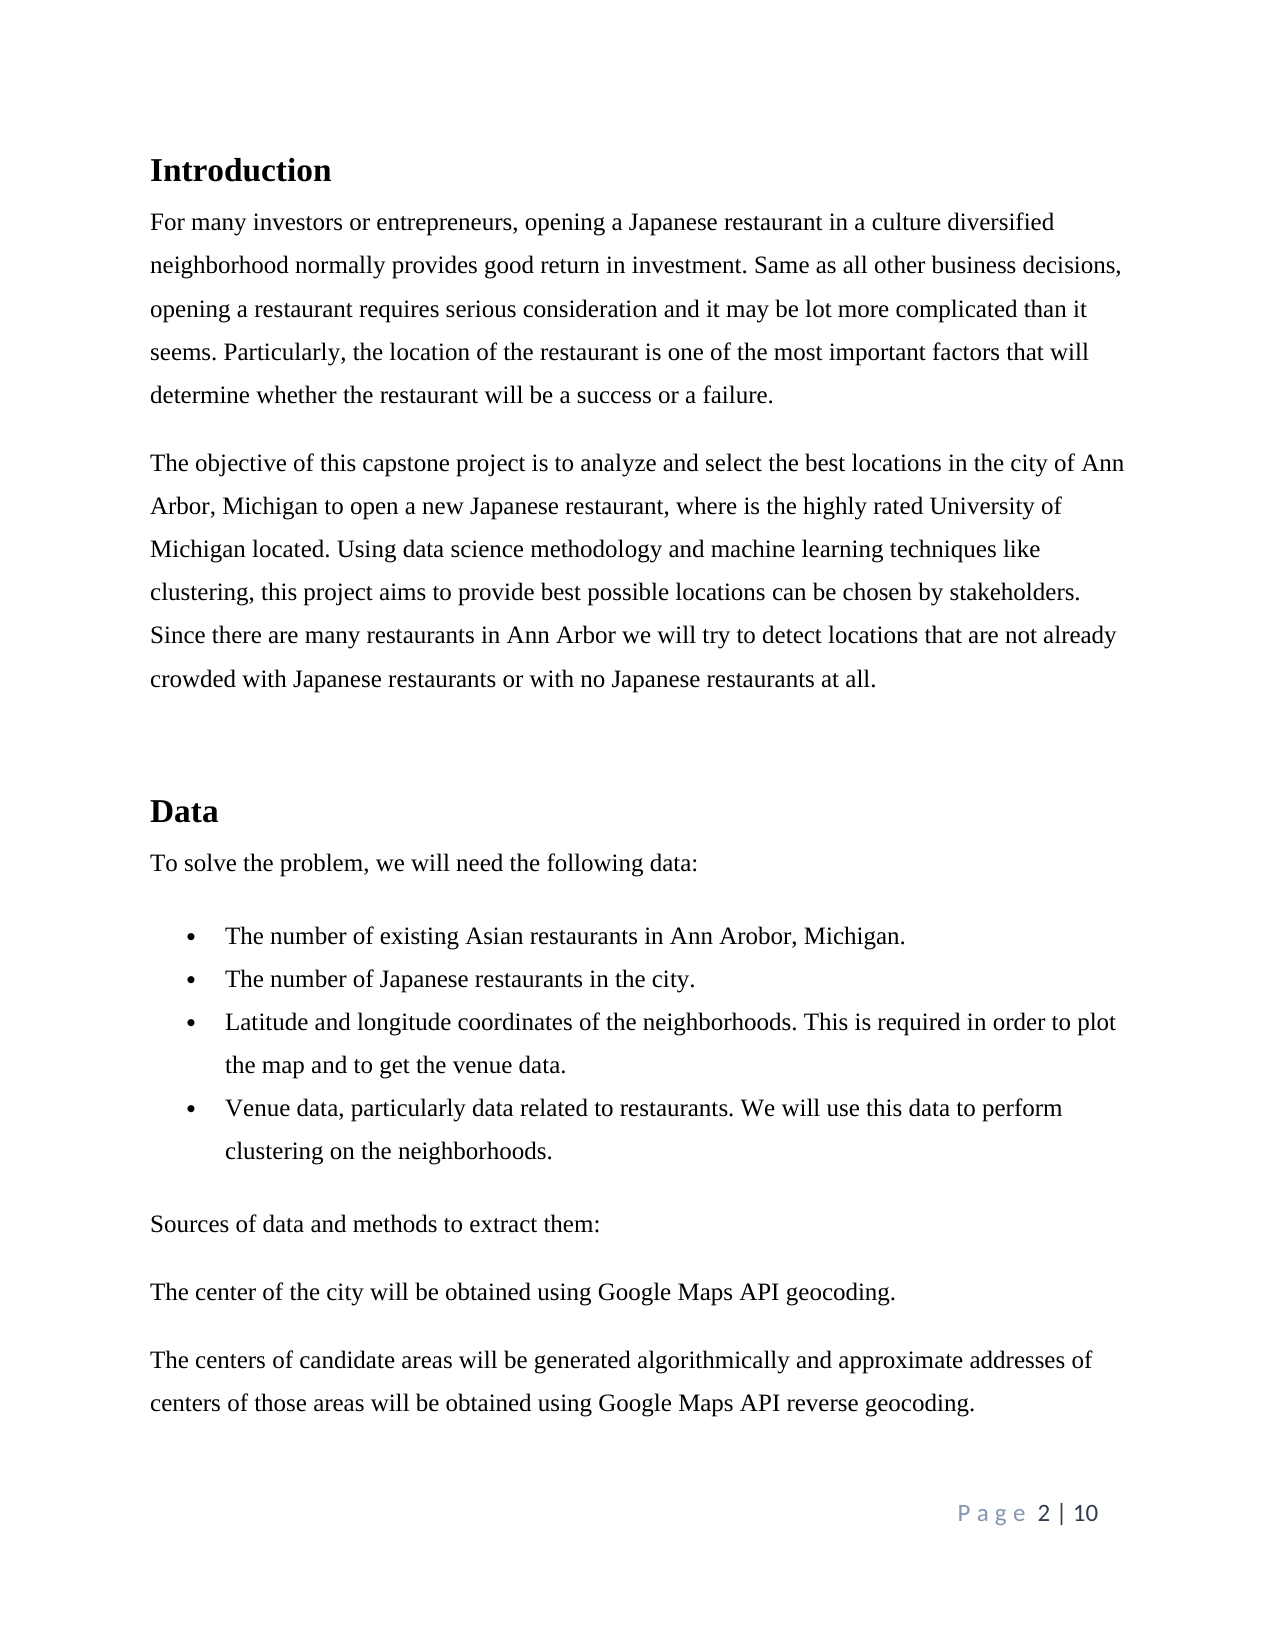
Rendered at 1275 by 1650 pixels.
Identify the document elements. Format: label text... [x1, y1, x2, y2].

text Sources of data and methods to extract them: [150, 1209, 1125, 1237]
text The objective of this capstone project is to analyze and select the best locations in the city of Ann Arbor, Michigan to open a new Japanese restaurant, where is the highly rated University of Michigan located. Using data science methodology and machine learning techniques like clustering, this project aims to provide best possible locations can be chosen by stakeholders. Since there are many restaurants in Ann Arbor we will try to detect locations that are not already crowded with Japanese restaurants or with no Japanese restaurants at all. [150, 448, 1125, 692]
list Latitude and longitude coordinates of the neighborhoods. This is required in order to plot the map and to get the venue data. [187, 1007, 1125, 1079]
text The centers of candidate areas will be generated algorithmically and approximate addresses of centers of those areas will be obtained using Google Maps API reverse geocoding. [150, 1345, 1125, 1417]
list Venue data, particularly data related to restaurants. We will use this data to perform clustering on the neighborhoods. [187, 1093, 1125, 1165]
text For many investors or entrepreneurs, opening a Japanese restaurant in a culture diversified neighborhood normally provides good return in investment. Same as all other business decisions, opening a restaurant requires serious consideration and it may be lot more complicated than it seems. Particularly, the location of the restaurant is one of the most important factors that will determine whether the restaurant will be a success or a failure. [150, 207, 1125, 409]
list The number of existing Asian restaurants in Ann Arobor, Michigan. [187, 921, 1125, 949]
text To solve the problem, we will need the following data: [150, 848, 1125, 877]
text The center of the city will be obtained using Google Maps API geocoding. [150, 1277, 1125, 1306]
text Introduction [150, 150, 1125, 188]
list The number of Japanese restaurants in the city. [187, 964, 1125, 993]
subtitle Data [150, 791, 1125, 829]
